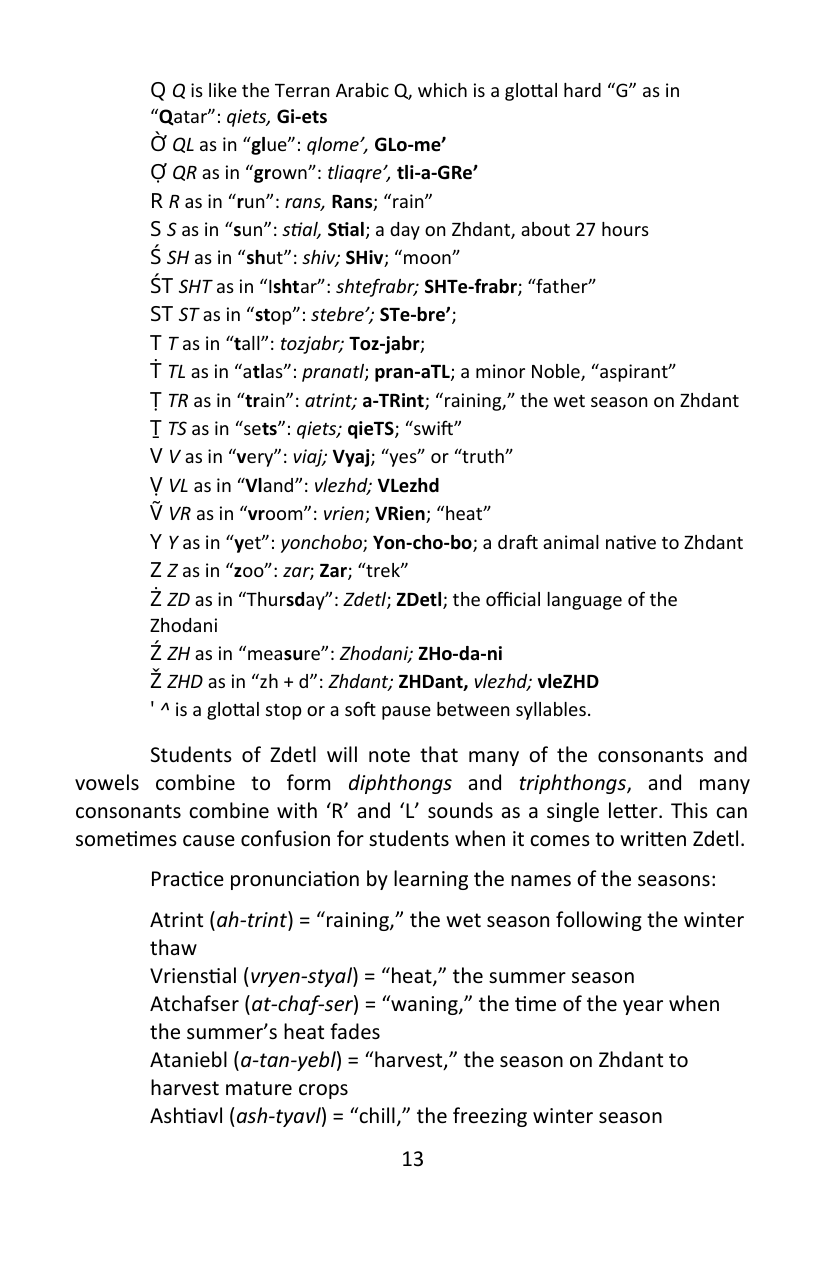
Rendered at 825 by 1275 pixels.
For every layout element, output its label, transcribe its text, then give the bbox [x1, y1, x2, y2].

text Ṭ TR as in “train”: atrint; a-TRint; “raining,” the wet season on Zhdant [150, 385, 750, 413]
text Atchafser (at-chaf-ser) = “waning,” the time of the year when the summer’s heat fades [150, 989, 750, 1045]
text ŚT SHT as in “Ishtar”: shtefrabr; SHTe-frabr; “father” [150, 271, 750, 299]
text Ṫ TL as in “atlas”: pranatl; pran-aTL; a minor Noble, “aspirant” [150, 356, 750, 385]
text Practice pronunciation by learning the names of the seasons: [75, 864, 750, 892]
text ST ST as in “stop”: stebre’; STe-bre’; [150, 299, 750, 328]
text Ṯ TS as in “sets”: qiets; qieTS; “swift” [150, 413, 750, 442]
text Y Y as in “yet”: yonchobo; Yon-cho-bo; a draft animal native to Zhdant [150, 527, 750, 555]
text Ashtiavl (ash-tyavl) = “chill,” the freezing winter season [150, 1101, 750, 1129]
text Ṿ VL as in “Vland”: vlezhd; VLezhd [150, 470, 750, 498]
text V V as in “very”: viaj; Vyaj; “yes” or “truth” [150, 442, 750, 470]
text Ź ZH as in “measure”: Zhodani; ZHo-da-ni [150, 638, 750, 666]
text Atrint (ah-trint) = “raining,” the wet season following the winter thaw [150, 905, 750, 961]
text Ờ QL as in “glue”: qlome’, GLo-me’ [150, 129, 750, 157]
text Ṽ VR as in “vroom”: vrien; VRien; “heat” [150, 498, 750, 527]
text R R as in “run”: rans, Rans; “rain” [150, 186, 750, 214]
text Ž ZHD as in “zh + d”: Zhdant; ZHDant, vlezhd; vleZHD [150, 666, 750, 694]
text Ợ QR as in “grown”: tliaqre’, tli-a-GRe’ [150, 157, 750, 186]
text ' ^ is a glottal stop or a soft pause between syllables. [150, 694, 750, 723]
text Students of Zdetl will note that many of the consonants and vowels combine to form diphthongs and triphthongs, and many consonants combine with ‘R’ and ‘L’ sounds as a single letter. This can sometimes cause confusion for students when it comes to written Zdetl. [75, 740, 750, 852]
text Ż ZD as in “Thursday”: Zdetl; ZDetl; the official language of the Zhodani [150, 584, 750, 638]
text Ś SH as in “shut”: shiv; SHiv; “moon” [150, 243, 750, 271]
text S S as in “sun”: stial, Stial; a day on Zhdant, about 27 hours [150, 214, 750, 243]
text Vrienstial (vryen-styal) = “heat,” the summer season [150, 961, 750, 989]
text Z Z as in “zoo”: zar; Zar; “trek” [150, 555, 750, 584]
text T T as in “tall”: tozjabr; Toz-jabr; [150, 328, 750, 356]
text Q Q is like the Terran Arabic Q, which is a glottal hard “G” as in “Qatar”: qiets, Gi-ets [150, 75, 750, 129]
text Ataniebl (a-tan-yebl) = “harvest,” the season on Zhdant to harvest mature crops [150, 1045, 750, 1101]
